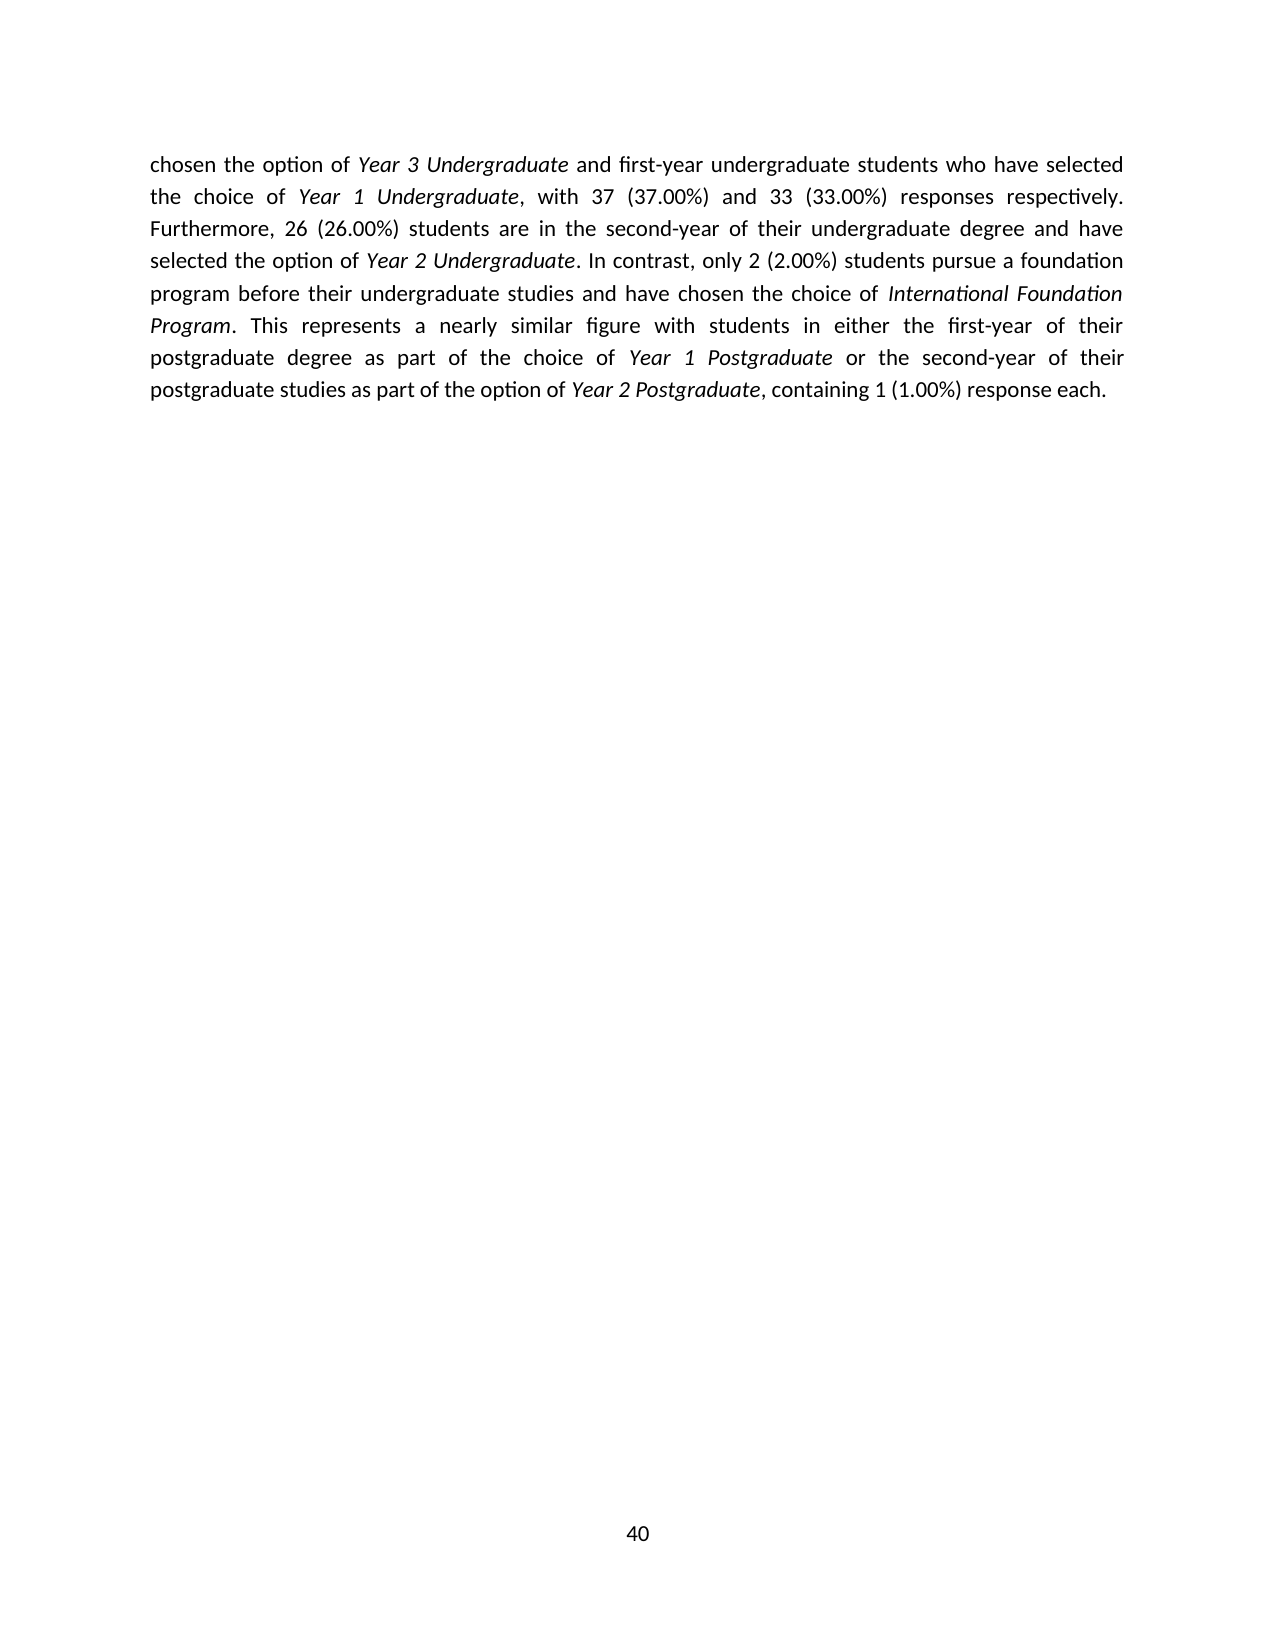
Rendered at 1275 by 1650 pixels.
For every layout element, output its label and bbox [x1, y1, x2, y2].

text [150, 150, 1125, 436]
